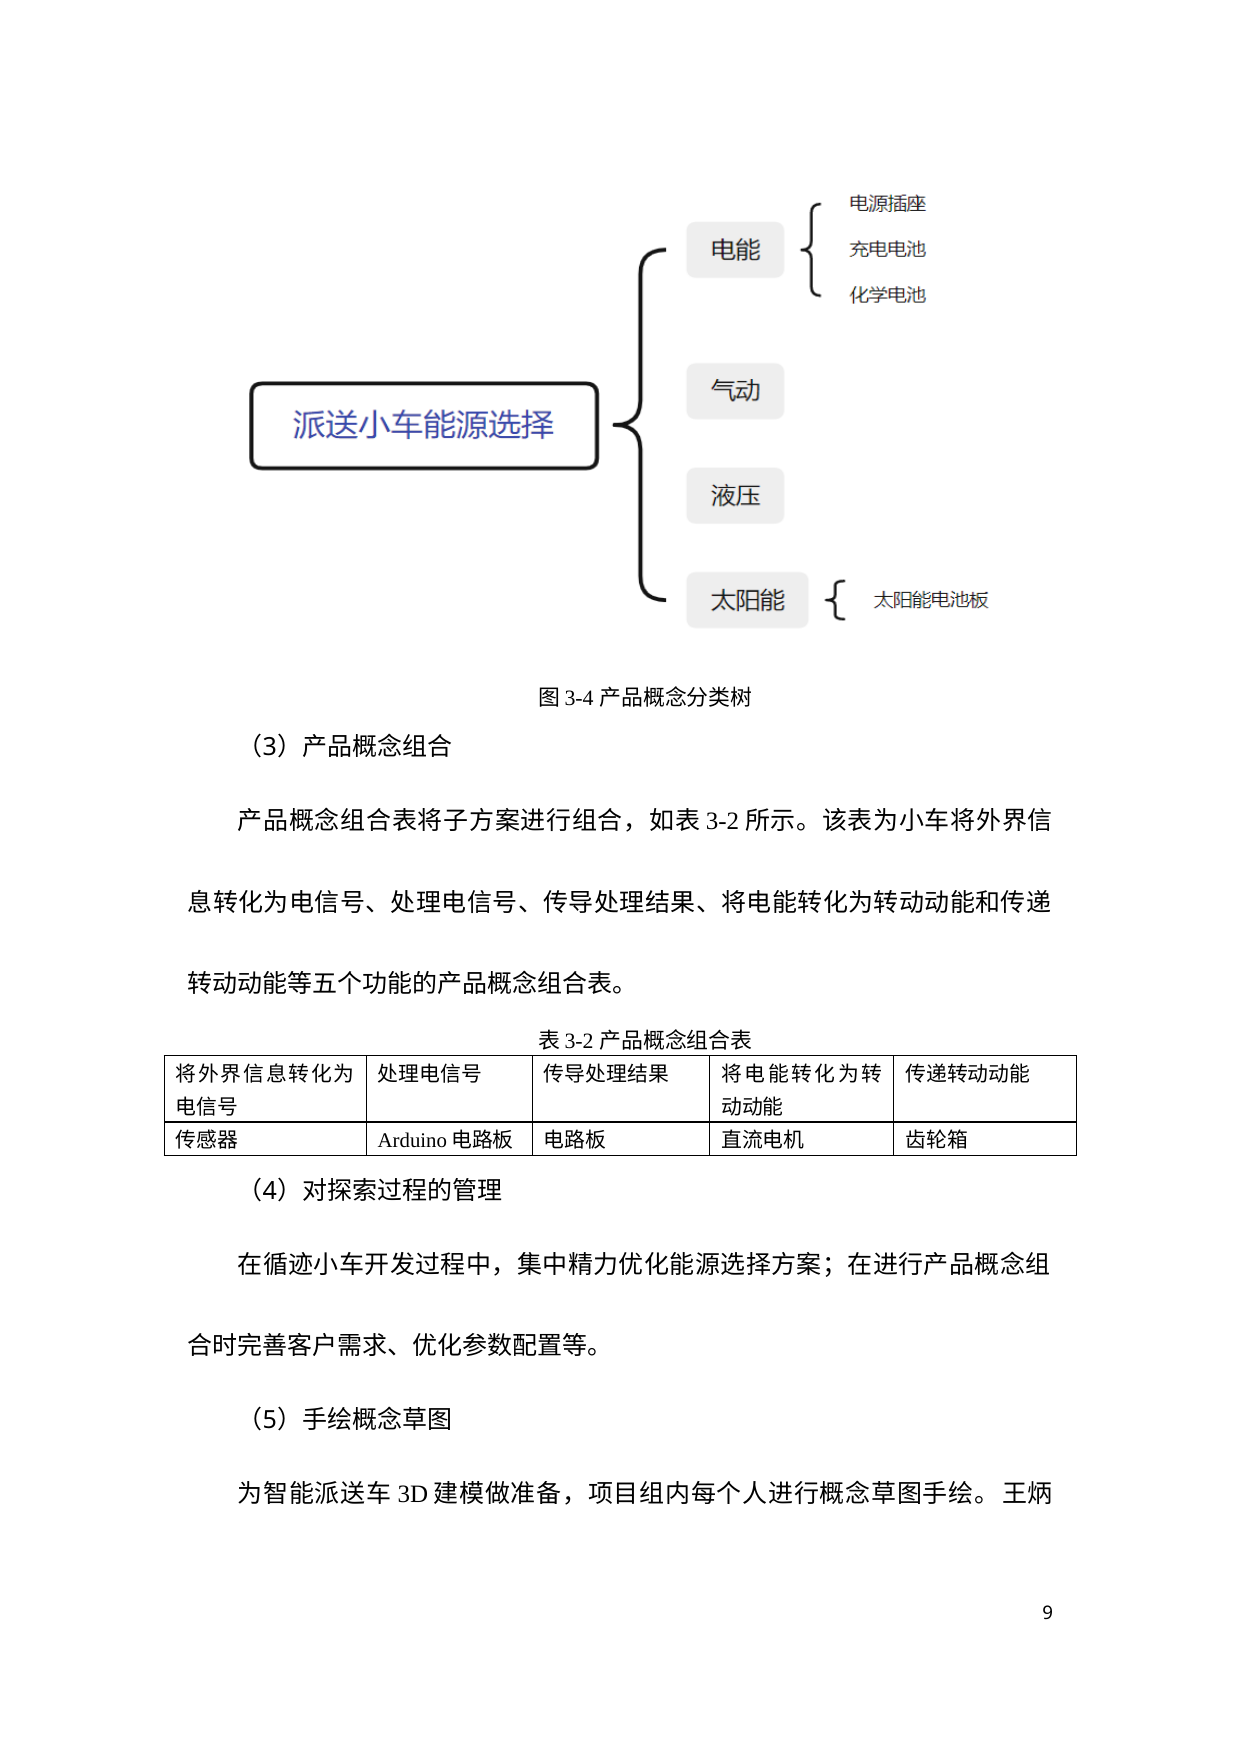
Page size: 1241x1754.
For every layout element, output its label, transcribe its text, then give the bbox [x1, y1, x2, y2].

text （3）产品概念组合 [187, 712, 1053, 777]
text 表3-2 产品概念组合表 [187, 1023, 1053, 1055]
table_header 传导处理结果 [533, 1056, 709, 1121]
table_cell 传感器 [165, 1123, 366, 1155]
table_header 将外界信息转化为电信号 [165, 1056, 366, 1121]
text 产品概念组合表将子方案进行组合，如表3-2所示。该表为小车将外界信息转化为电信号、处理电信号、传导处理结果、将电能转化为转动动能和传递转动动能等五个功能的产品概念组合表。 [187, 786, 1053, 1014]
table_cell 齿轮箱 [894, 1123, 1076, 1155]
picture [222, 159, 1018, 653]
text 图3-4 产品概念分类树 [187, 680, 1053, 712]
table_cell 直流电机 [710, 1123, 893, 1155]
table_header 传递转动动能 [894, 1056, 1076, 1121]
table_cell Arduino电路板 [367, 1123, 532, 1155]
text 在循迹小车开发过程中，集中精力优化能源选择方案；在进行产品概念组合时完善客户需求、优化参数配置等。 [187, 1230, 1053, 1376]
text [187, 1459, 1053, 1524]
text （5）手绘概念草图 [187, 1385, 1053, 1450]
table_cell 电路板 [533, 1123, 709, 1155]
table_header 将电能转化为转动动能 [710, 1056, 893, 1121]
text （4）对探索过程的管理 [187, 1156, 1053, 1221]
table_header 处理电信号 [367, 1056, 532, 1121]
